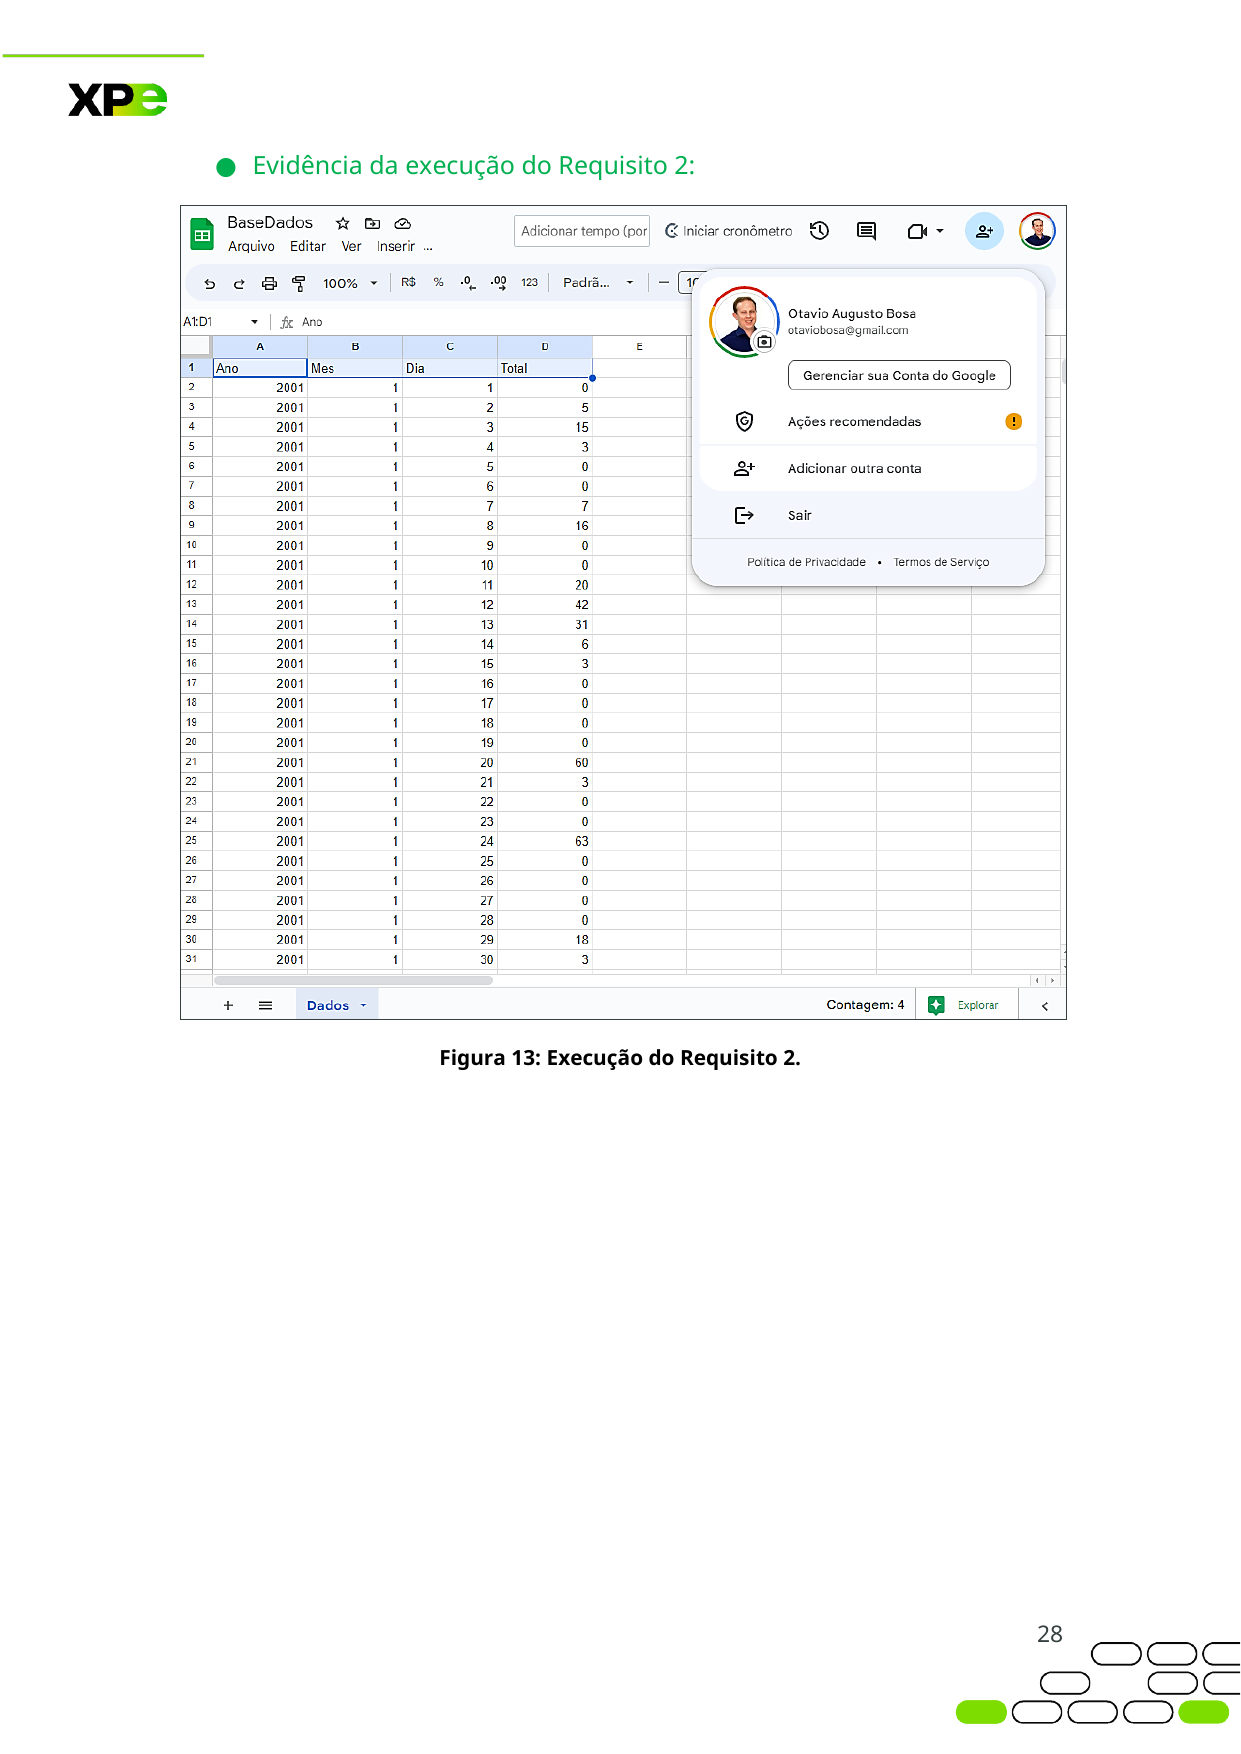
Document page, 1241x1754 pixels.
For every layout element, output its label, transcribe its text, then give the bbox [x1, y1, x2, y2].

picture [2, 51, 205, 148]
text Figura 13: Execução do Requisito 2. [177, 1038, 1063, 1072]
picture [181, 206, 1066, 1019]
subtitle Evidência da execução do Requisito 2: [215, 148, 1063, 182]
picture [955, 1642, 1241, 1724]
